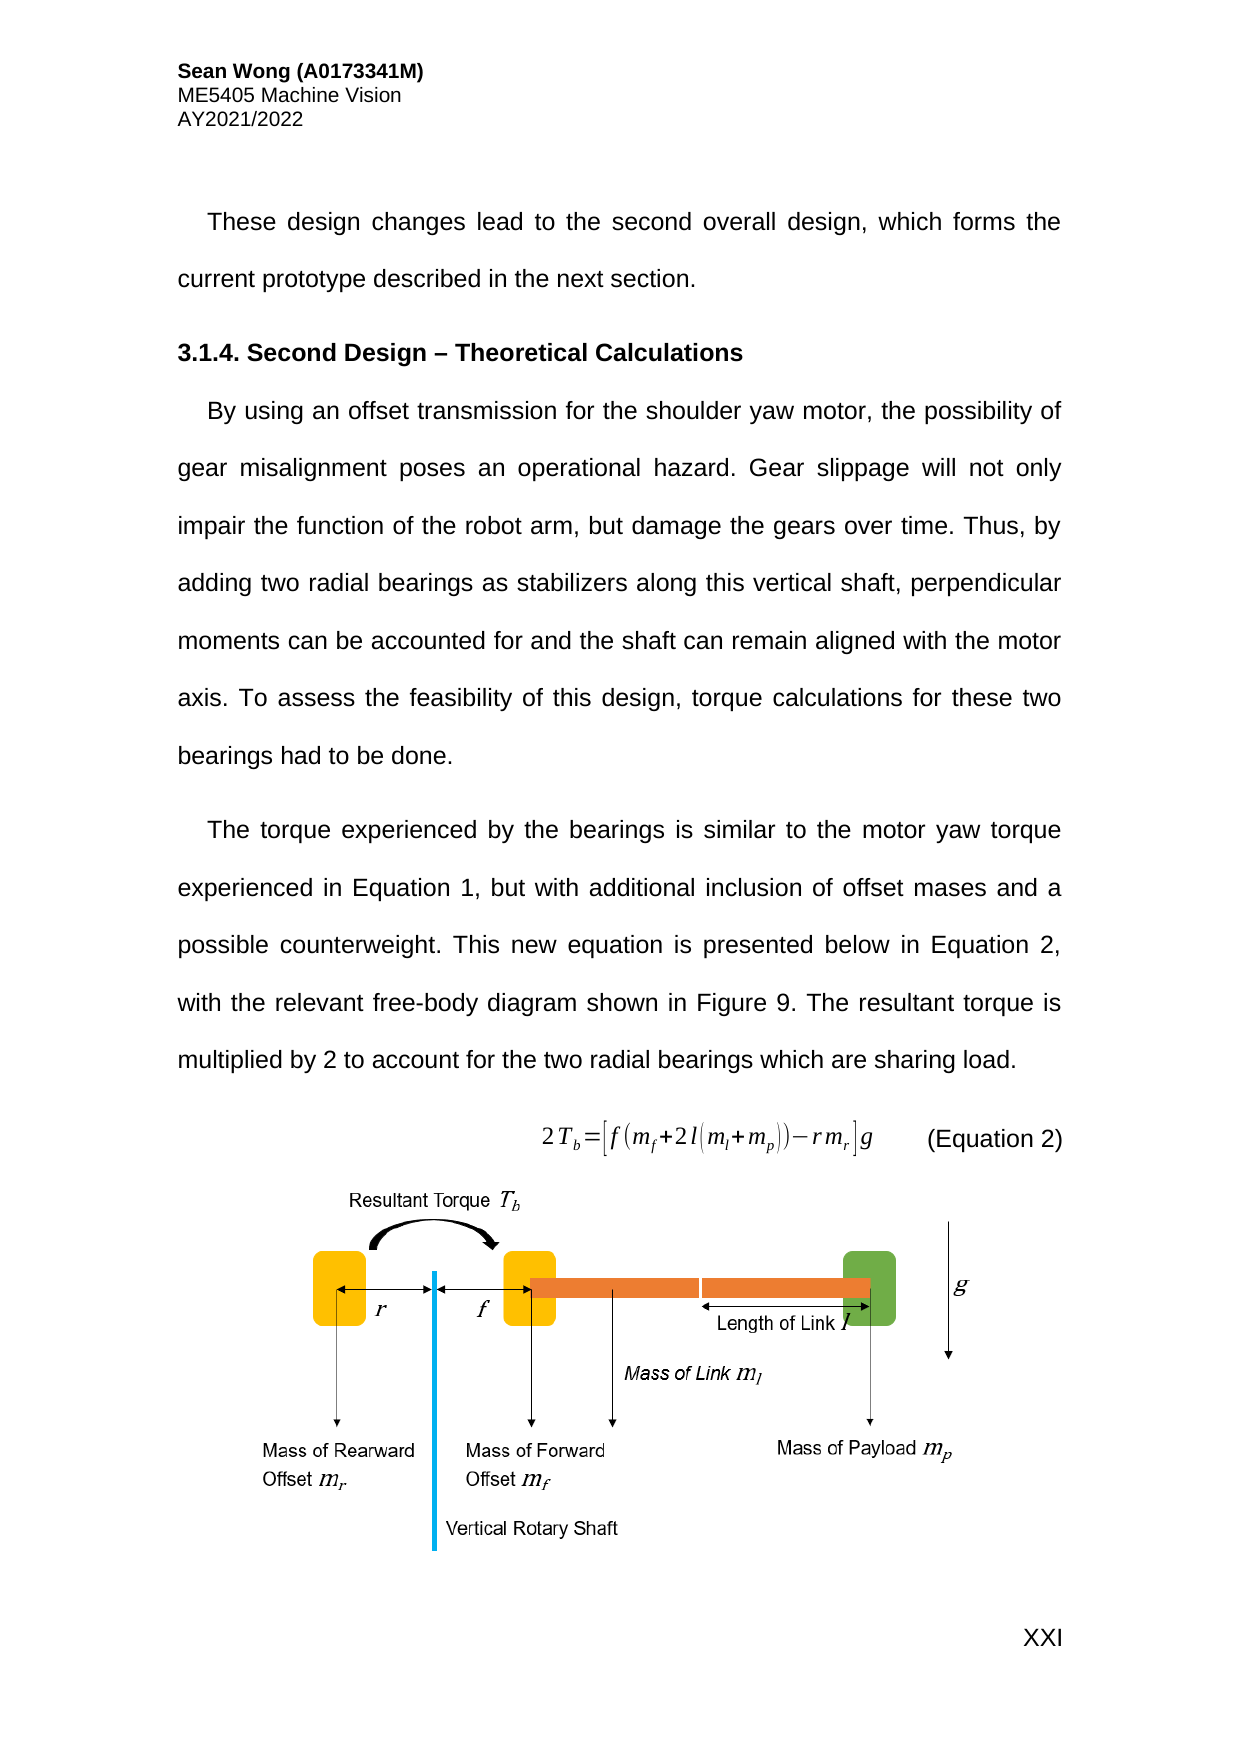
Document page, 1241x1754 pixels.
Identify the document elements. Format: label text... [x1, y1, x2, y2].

subtitle 3.1.4. Second Design – Theoretical Calculations [177, 338, 1063, 367]
text By using an offset transmission for the shoulder yaw motor, the possibility of gear misalignment poses an operational hazard. Gear slippage will not only impair the function of the robot arm, but damage the gears over time. Thus, by adding two radial bearings as stabilizers along this vertical shaft, perpendicular moments can be accounted for and the shaft can remain aligned with the motor axis. To assess the feasibility of this design, torque calculations for these two bearings had to be done. [177, 396, 1063, 770]
picture [253, 1176, 987, 1559]
text The torque experienced by the bearings is similar to the motor yaw torque experienced in Equation 1, but with additional inclusion of offset mases and a possible counterweight. This new equation is presented below in Equation 2, with the relevant free-body diagram shown in Figure 9. The resultant torque is multiplied by 2 to account for the two radial bearings which are sharing load. [177, 815, 1063, 1074]
text (Equation 2) [177, 1119, 1063, 1157]
text These design changes lead to the second overall design, which forms the current prototype described in the next section. [177, 207, 1063, 293]
